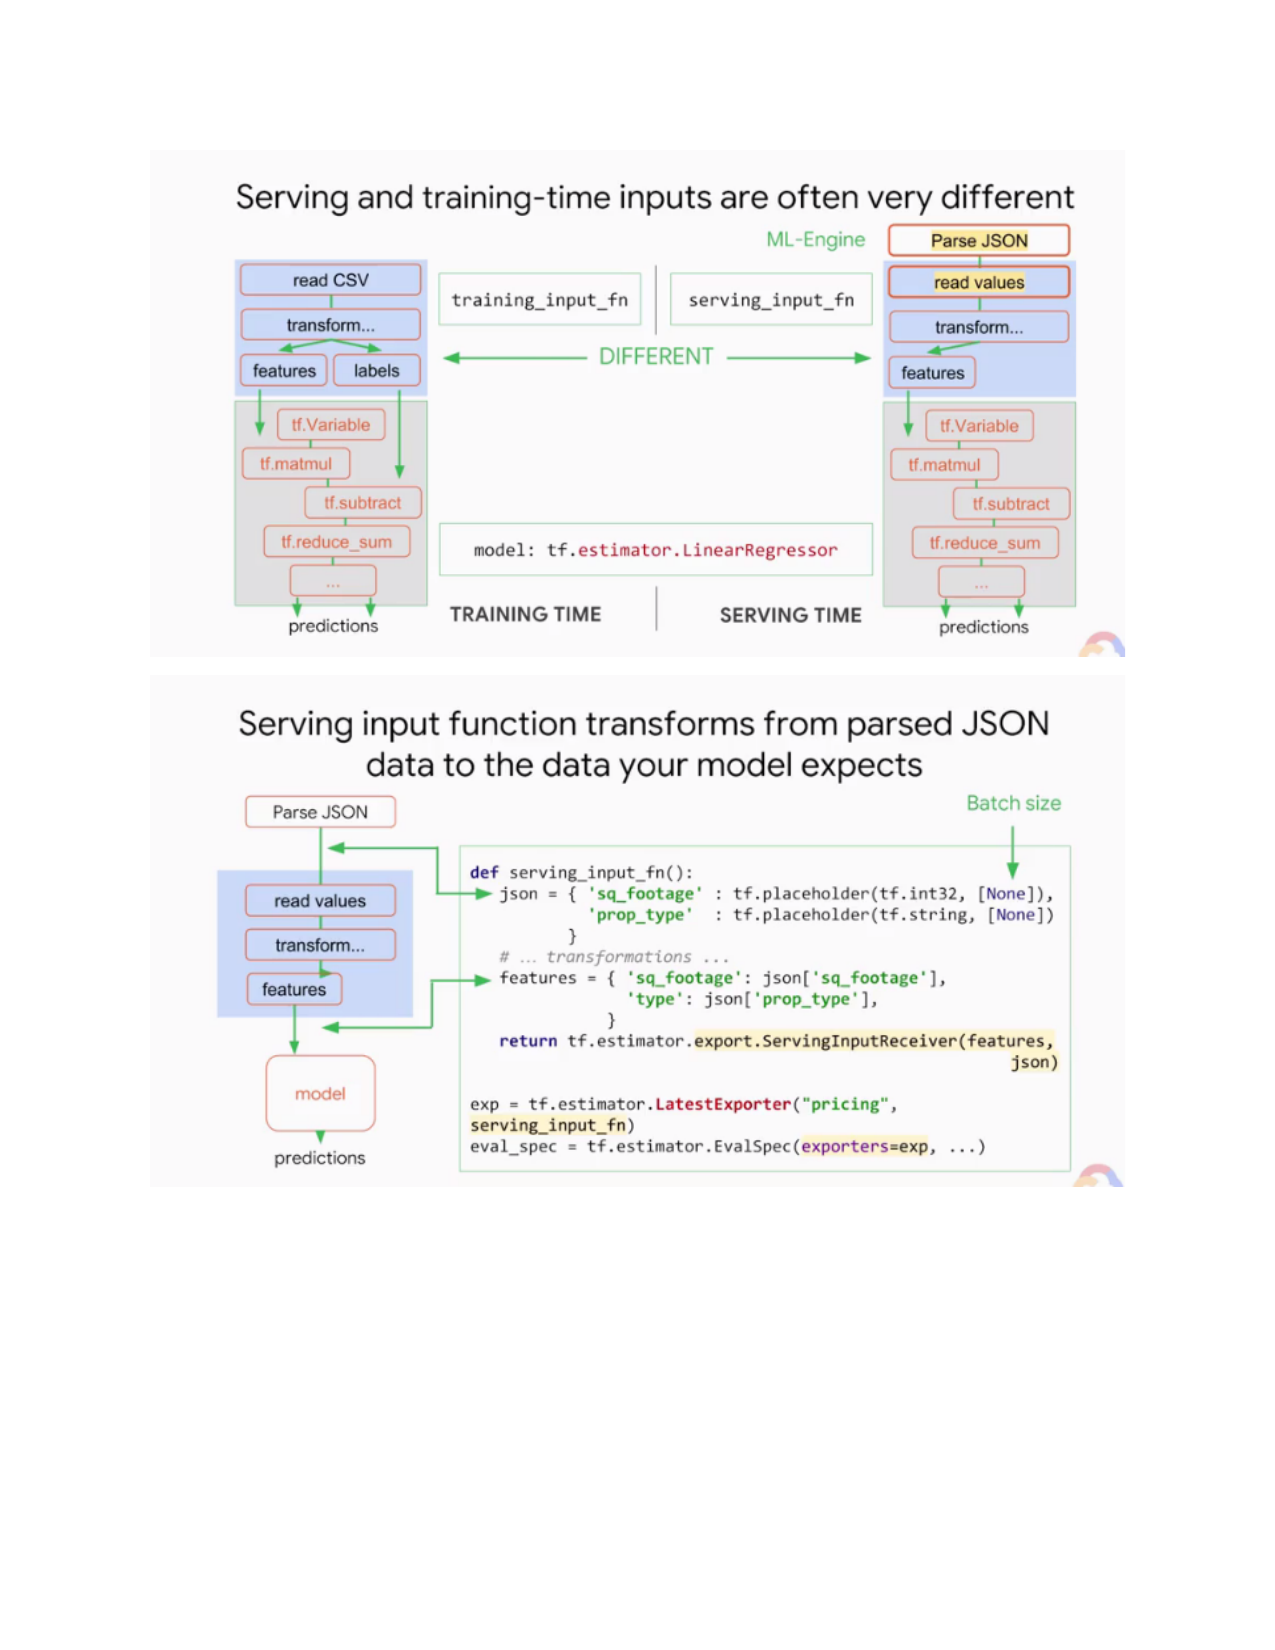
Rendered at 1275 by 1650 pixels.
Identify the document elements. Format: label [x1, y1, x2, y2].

picture [150, 675, 1125, 1187]
picture [150, 150, 1125, 657]
